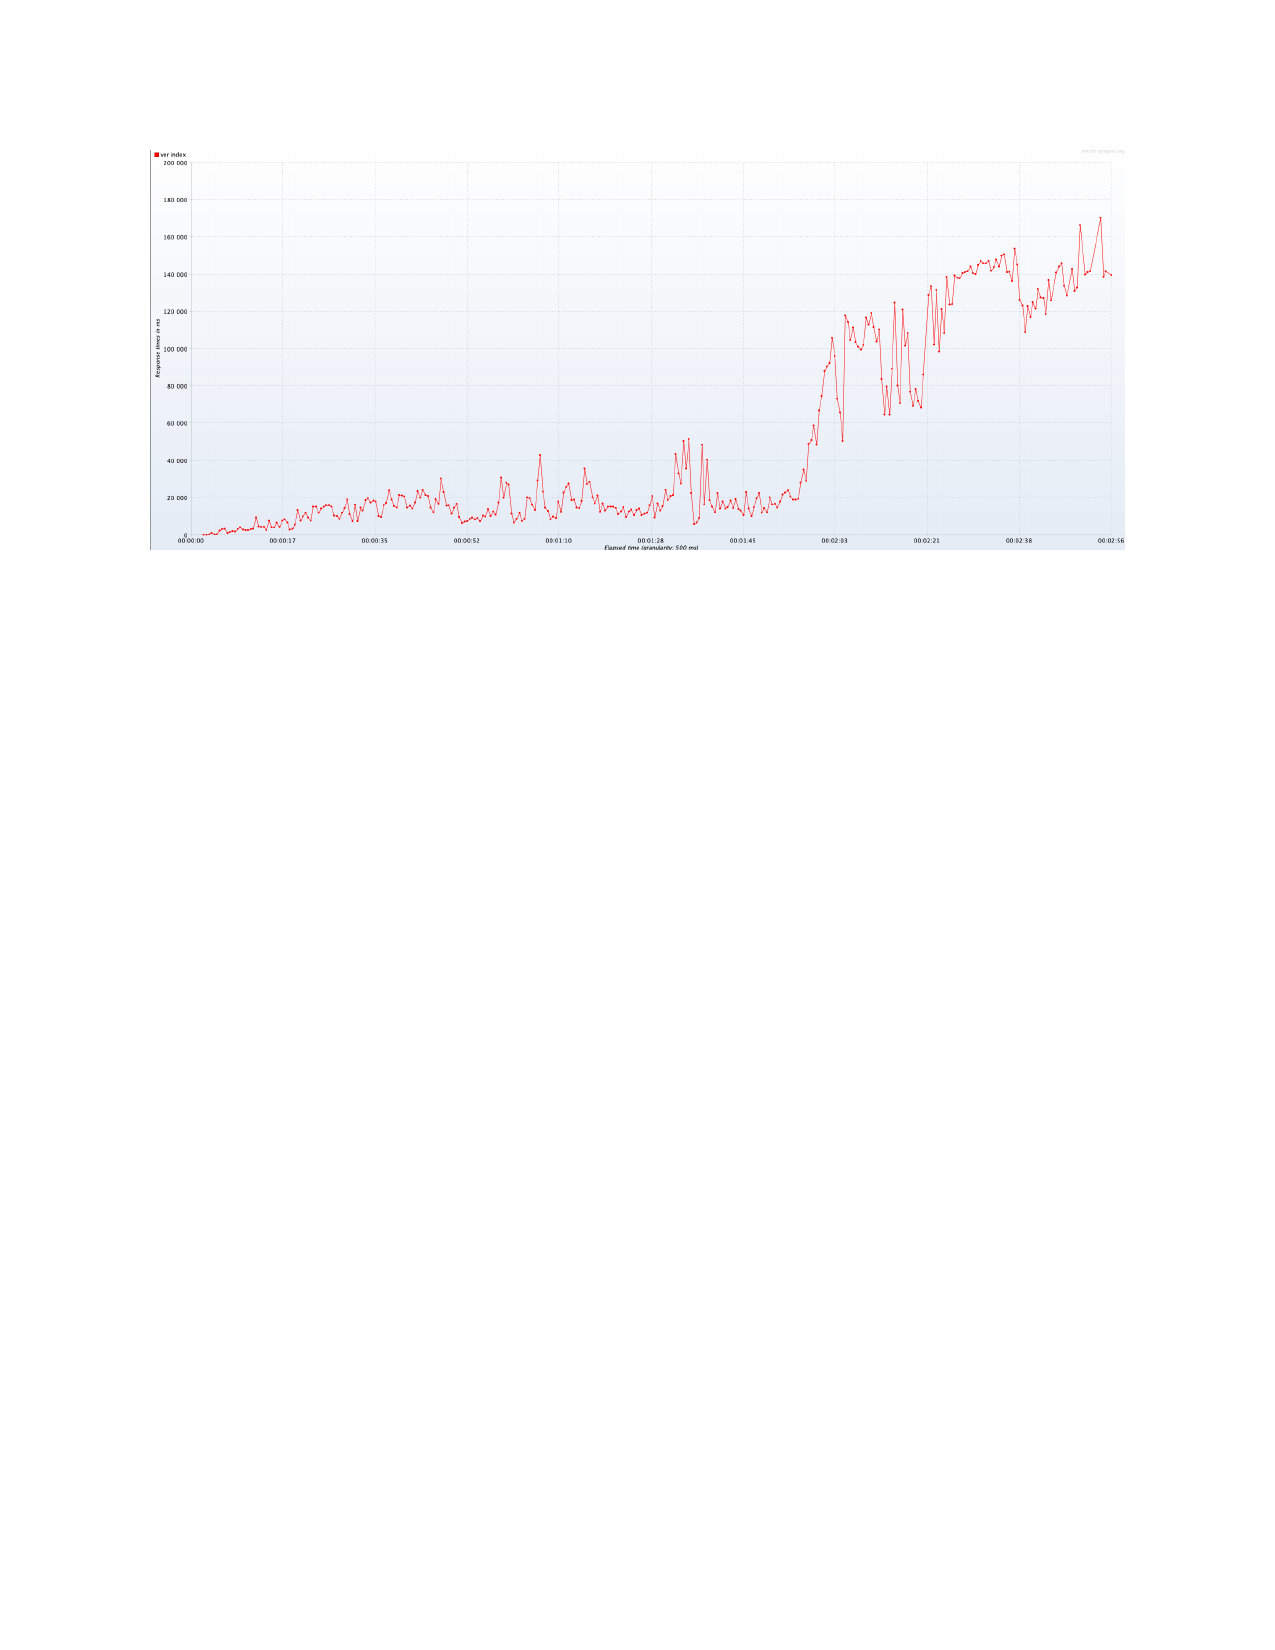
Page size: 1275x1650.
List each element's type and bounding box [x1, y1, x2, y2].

picture [150, 150, 1125, 550]
